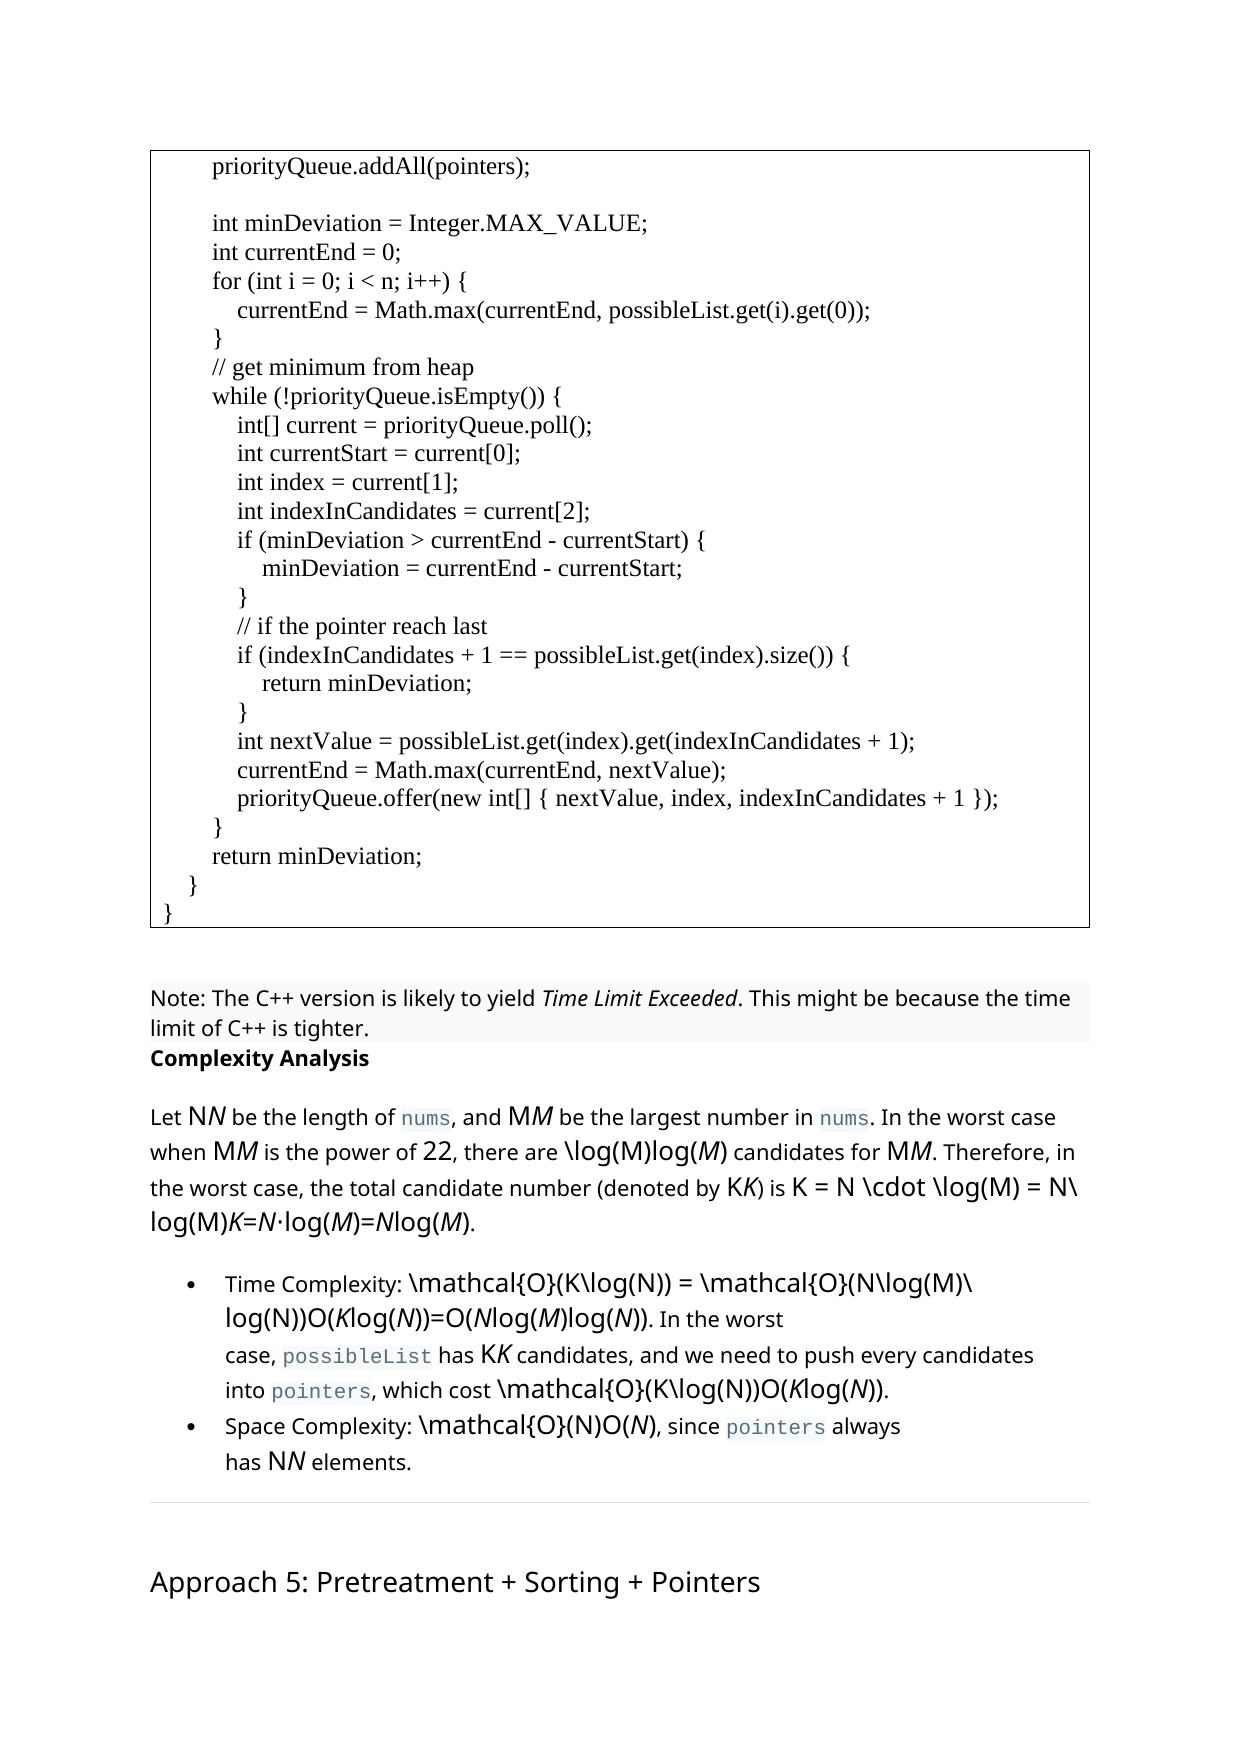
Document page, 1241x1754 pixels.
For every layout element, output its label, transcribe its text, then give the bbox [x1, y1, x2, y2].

text Let NN be the length of nums, and MM be the largest number in nums. In the worst case when MM is the power of 22, there are \log(M)log(M) candidates for MM. Therefore, in the worst case, the total candidate number (denoted by KK) is K = N \cdot \log(M) = N\log(M)K=N⋅log(M)=Nlog(M). [150, 1097, 1090, 1239]
list Time Complexity: \mathcal{O}(K\log(N)) = \mathcal{O}(N\log(M)\log(N))O(Klog(N))=O(Nlog(M)log(N)). In the worst case, possibleList has KK candidates, and we need to push every candidates into pointers, which cost \mathcal{O}(K\log(N))O(Klog(N)). [187, 1264, 1090, 1407]
list Space Complexity: \mathcal{O}(N)O(N), since pointers always has NN elements. [187, 1407, 1090, 1478]
text Complexity Analysis [150, 1043, 1090, 1072]
text Note: The C++ version is likely to yield Time Limit Exceeded. This might be because the time limit of C++ is tighter. [150, 983, 1090, 1043]
subtitle Approach 5: Pretreatment + Sorting + Pointers [150, 1563, 1090, 1601]
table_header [151, 151, 1089, 927]
